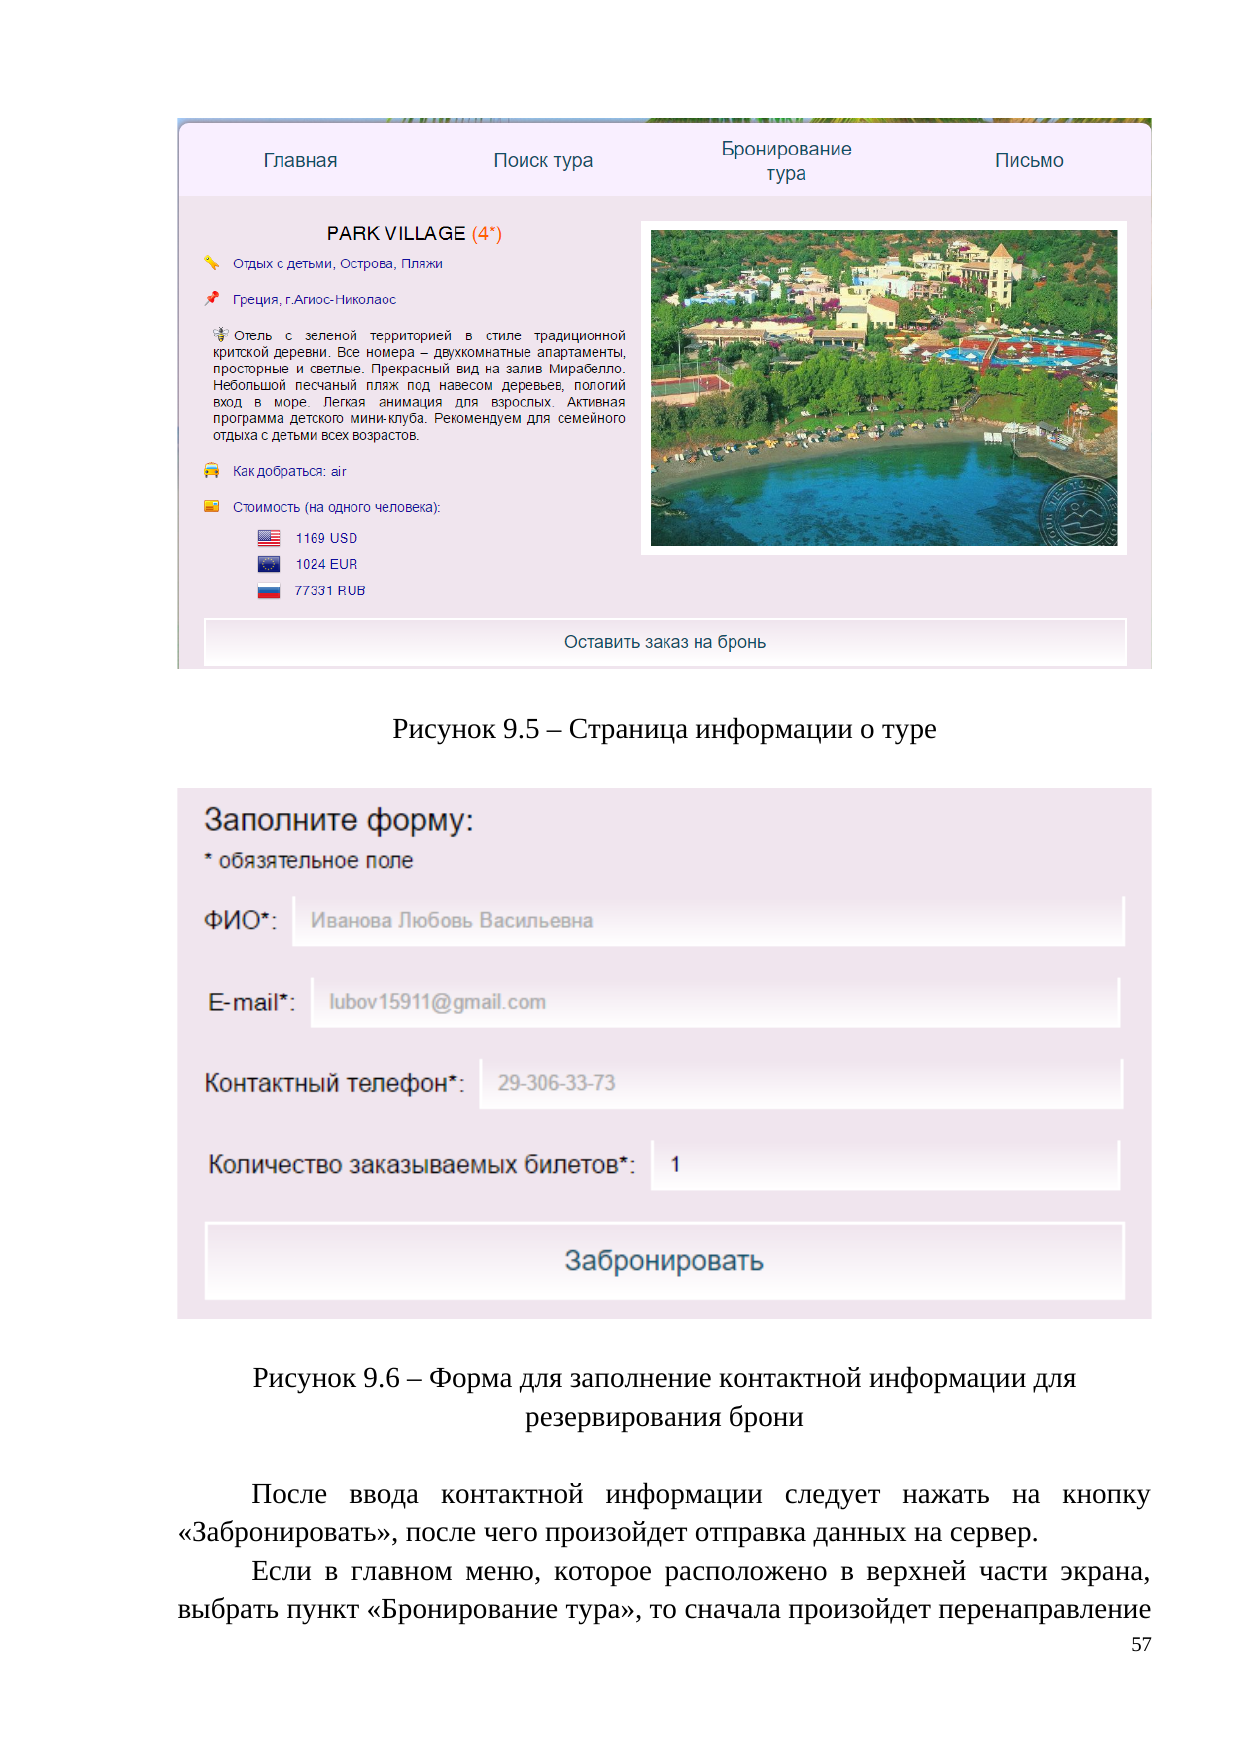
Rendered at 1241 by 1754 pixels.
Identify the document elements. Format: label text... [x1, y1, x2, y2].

text Рисунок 9.5 – Страница информации о туре [177, 711, 1152, 744]
picture [177, 788, 1152, 1319]
text Рисунок 9.6 – Форма для заполнение контактной информации для резервирования брони [177, 1360, 1152, 1432]
text После ввода контактной информации следует нажать на кнопку «Забронировать», после чего произойдет отправка данных на сервер. [177, 1476, 1152, 1548]
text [177, 1553, 1152, 1625]
picture [177, 118, 1152, 669]
